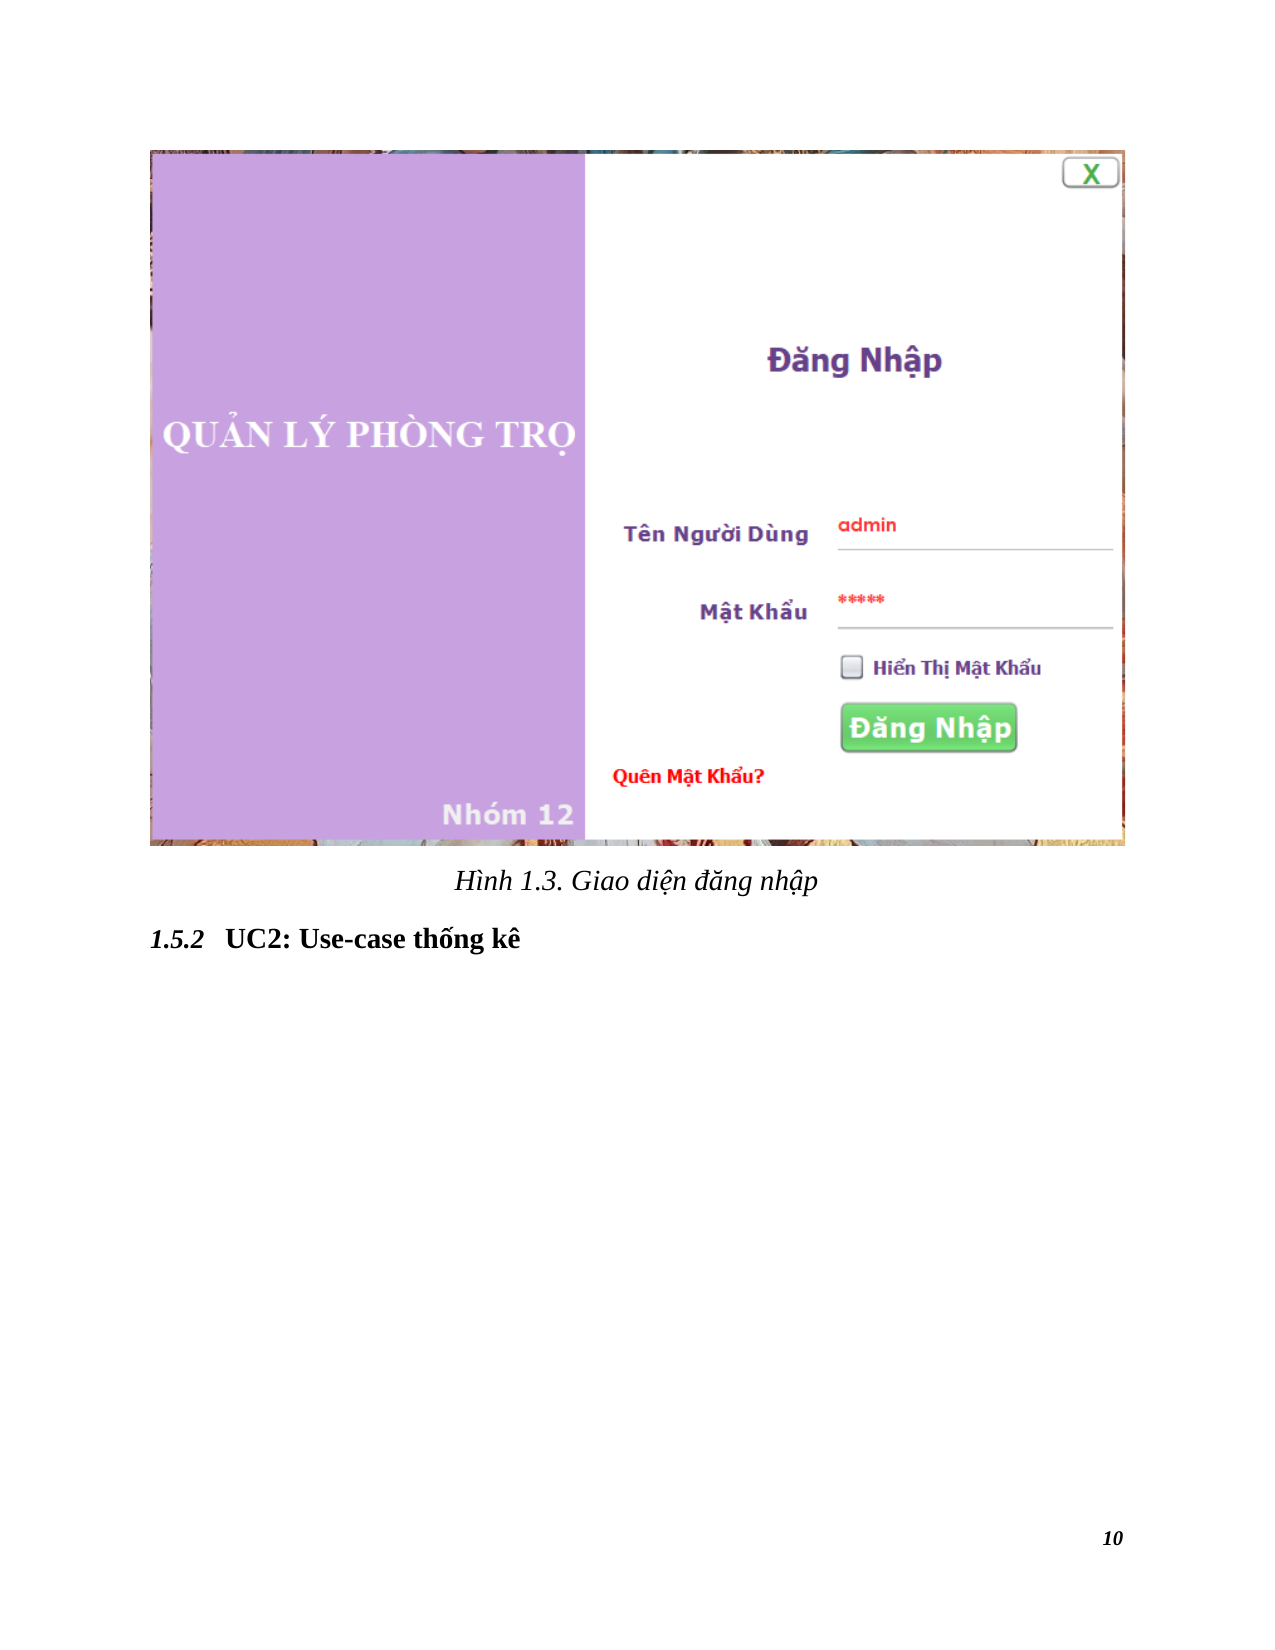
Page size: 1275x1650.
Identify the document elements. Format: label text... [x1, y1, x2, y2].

subtitle UC2: Use-case thống kê [150, 921, 1125, 955]
text Hình 1.3. Giao diện đăng nhập [150, 863, 1125, 896]
picture [150, 150, 1125, 846]
